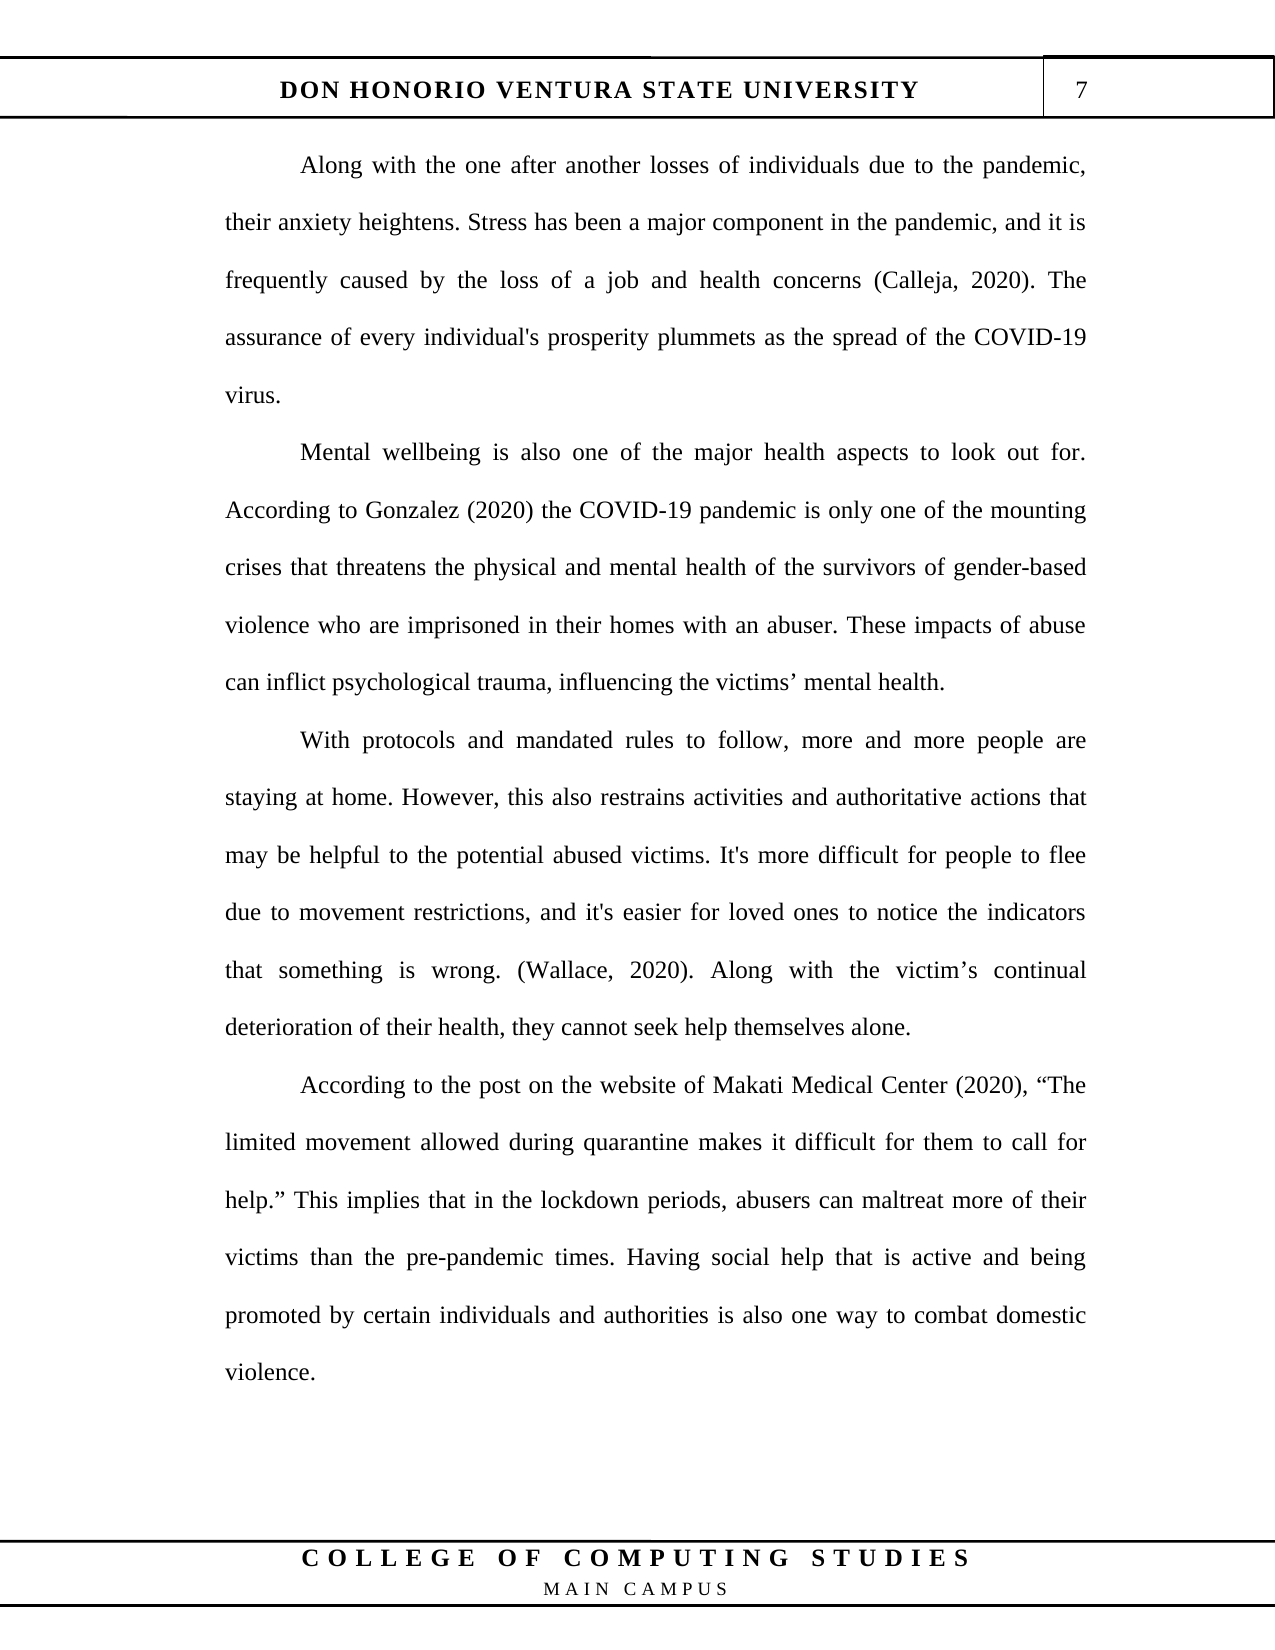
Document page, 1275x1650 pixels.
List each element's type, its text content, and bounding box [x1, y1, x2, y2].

text Mental wellbeing is also one of the major health aspects to look out for. According to Gonzalez (2020) the COVID-19 pandemic is only one of the mounting crises that threatens the physical and mental health of the survivors of gender-based violence who are imprisoned in their homes with an abuser. These impacts of abuse can inflict psychological trauma, influencing the victims’ mental health. [225, 437, 1087, 696]
text With protocols and mandated rules to follow, more and more people are staying at home. However, this also restrains activities and authoritative actions that may be helpful to the potential abused victims. It's more difficult for people to flee due to movement restrictions, and it's easier for loved ones to notice the indicators that something is wrong. (Wallace, 2020). Along with the victim’s continual deterioration of their health, they cannot seek help themselves alone. [225, 725, 1087, 1041]
text According to the post on the website of Makati Medical Center (2020), “The limited movement allowed during quarantine makes it difficult for them to call for help.” This implies that in the lockdown periods, abusers can maltreat more of their victims than the pre-pandemic times. Having social help that is active and being promoted by certain individuals and authorities is also one way to combat domestic violence. [225, 1070, 1087, 1386]
text Along with the one after another losses of individuals due to the pandemic, their anxiety heightens. Stress has been a major component in the pandemic, and it is frequently caused by the loss of a job and health concerns (Calleja, 2020). The assurance of every individual's prosperity plummets as the spread of the COVID-19 virus. [225, 150, 1087, 409]
